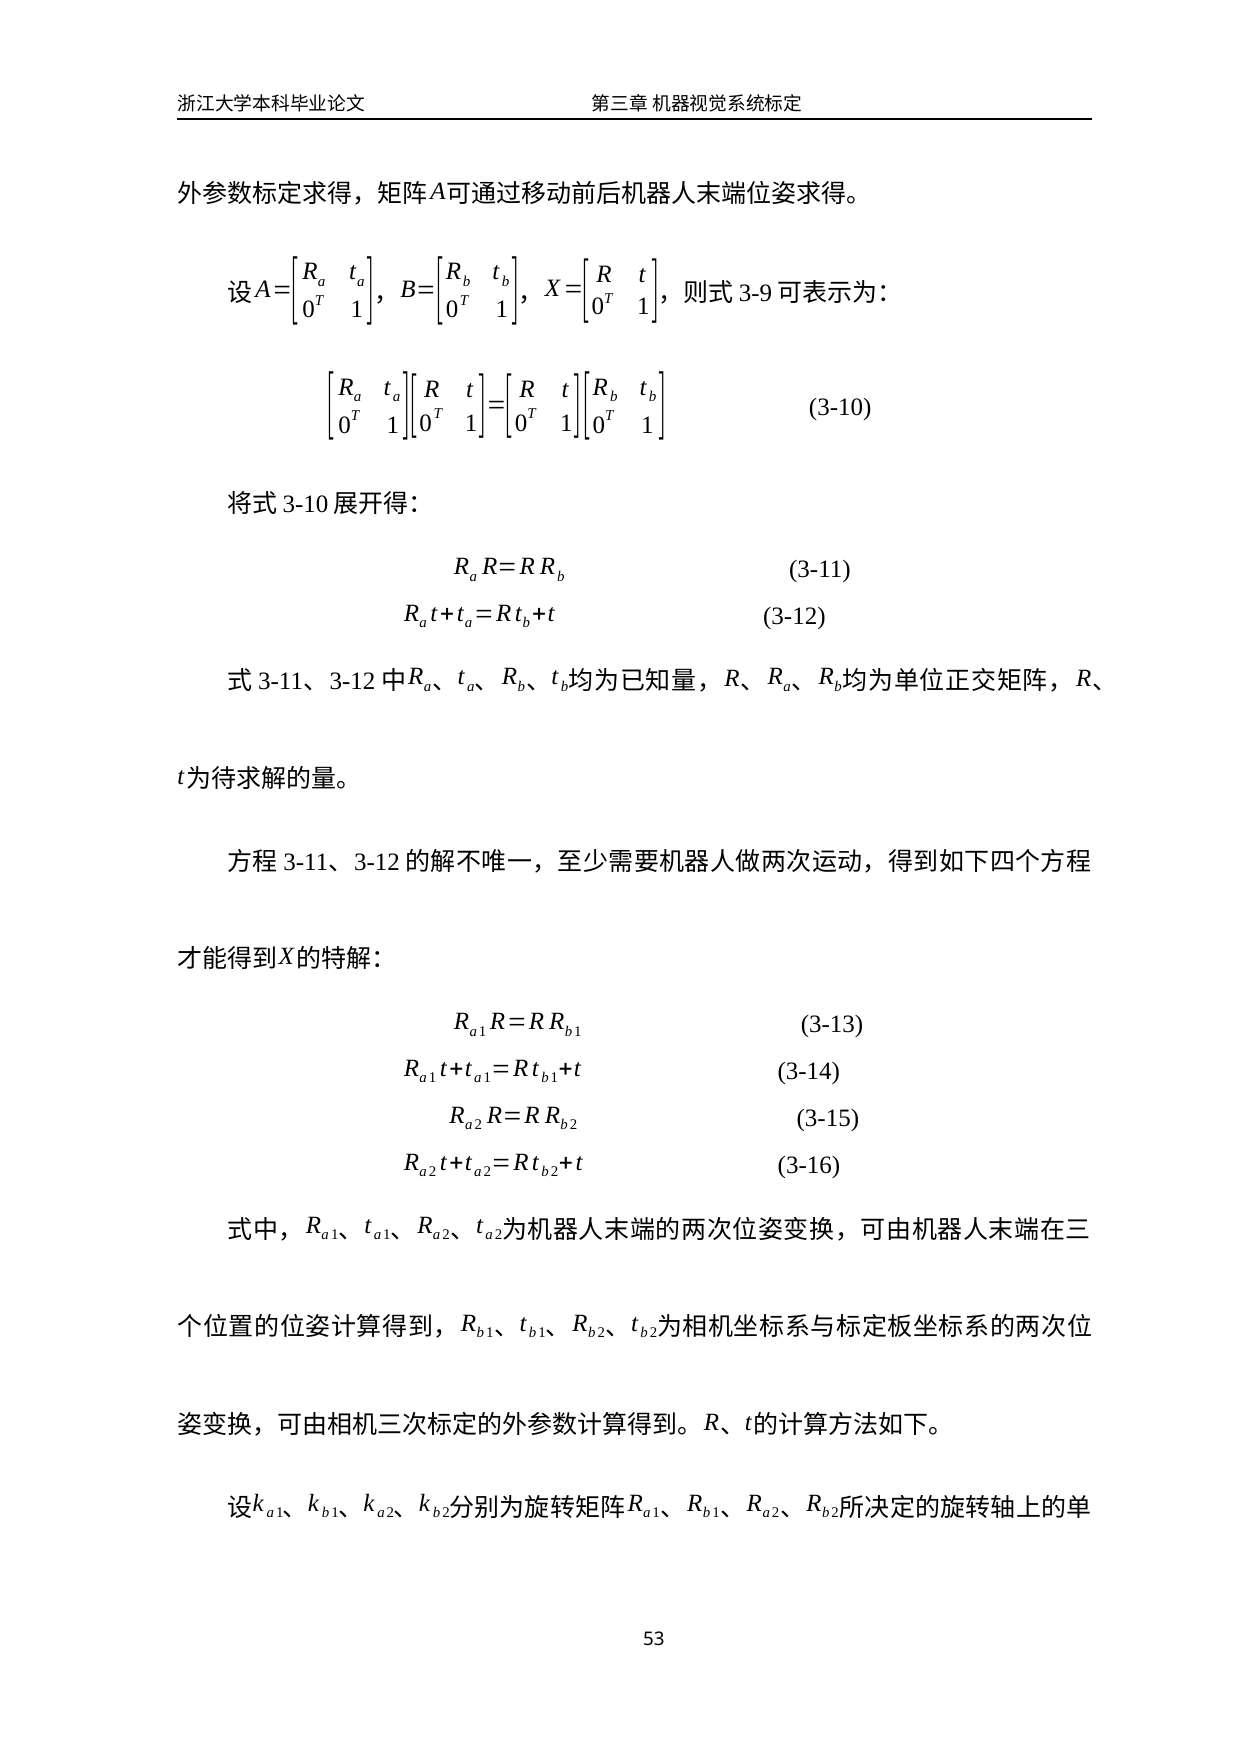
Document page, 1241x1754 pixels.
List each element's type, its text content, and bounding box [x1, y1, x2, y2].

text (3-11) [177, 552, 1092, 585]
text (3-16) [177, 1148, 1092, 1181]
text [177, 159, 1092, 224]
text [177, 1473, 1092, 1538]
text 式中，、、、为机器人末端的两次位姿变换，可由机器人末端在三个位置的位姿计算得到，、、、为相机坐标系与标定板坐标系的两次位姿变换，可由相机三次标定的外参数计算得到。、的计算方法如下。 [177, 1195, 1092, 1455]
text (3-14) [177, 1054, 1092, 1087]
text 设，，，则式3-9可表示为： [177, 242, 1092, 339]
text (3-13) [177, 1007, 1092, 1040]
text (3-12) [177, 599, 1092, 632]
text (3-15) [177, 1101, 1092, 1134]
text 方程3-11、3-12的解不唯一，至少需要机器人做两次运动，得到如下四个方程才能得到的特解： [177, 827, 1092, 989]
text (3-10) [177, 357, 1092, 455]
text 式3-11、3-12中、、、均为已知量，、、均为单位正交矩阵，、为待求解的量。 [177, 646, 1092, 809]
text 将式3-10展开得： [177, 469, 1092, 534]
